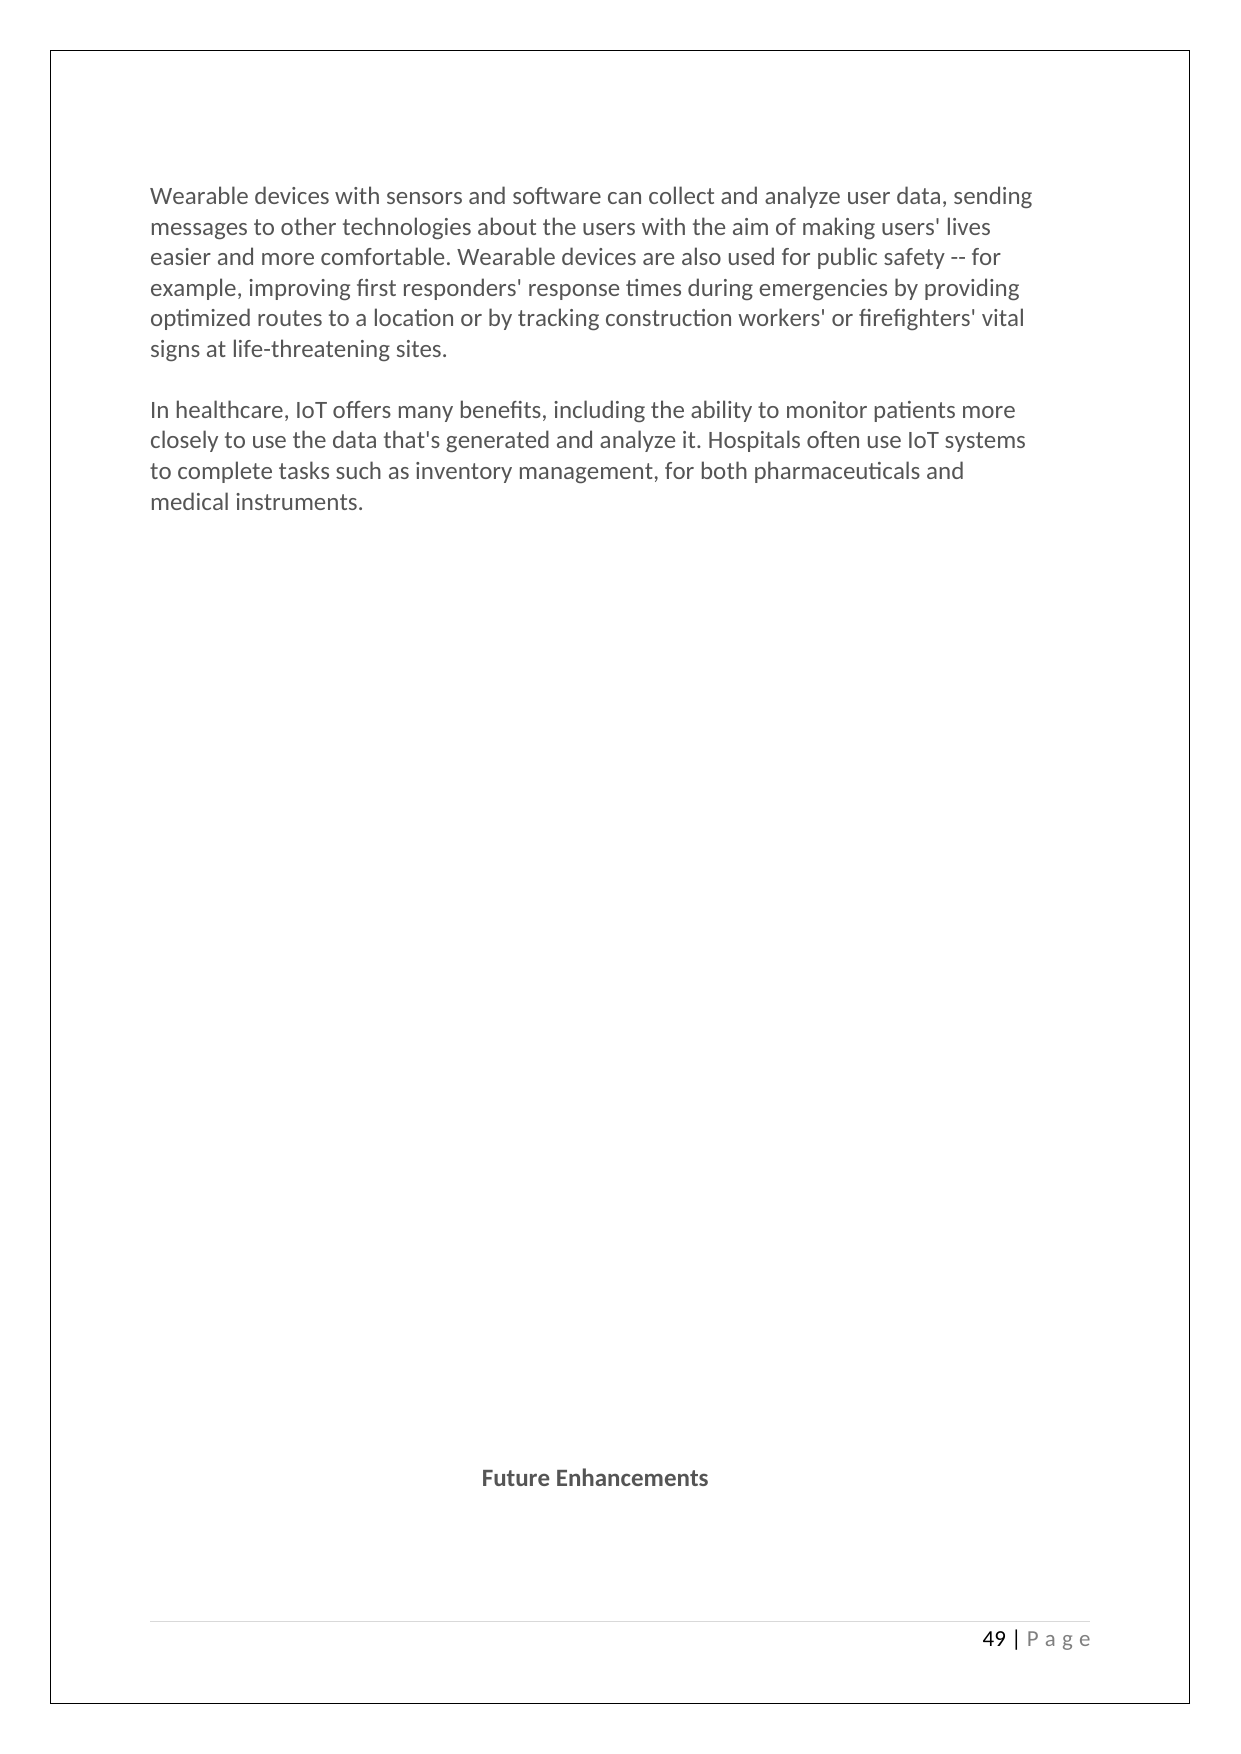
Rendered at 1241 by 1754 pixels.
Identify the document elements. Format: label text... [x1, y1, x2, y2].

text Wearable devices with sensors and software can collect and analyze user data, sending messages to other technologies about the users with the aim of making users' lives easier and more comfortable. Wearable devices are also used for public safety -- for example, improving first responders' response times during emergencies by providing optimized routes to a location or by tracking construction workers' or firefighters' vital signs at life-threatening sites. [150, 181, 1040, 364]
text In healthcare, IoT offers many benefits, including the ability to monitor patients more closely to use the data that's generated and analyze it. Hospitals often use IoT systems to complete tasks such as inventory management, for both pharmaceuticals and medical instruments. [150, 394, 1040, 516]
text Future Enhancements [150, 1462, 1040, 1493]
